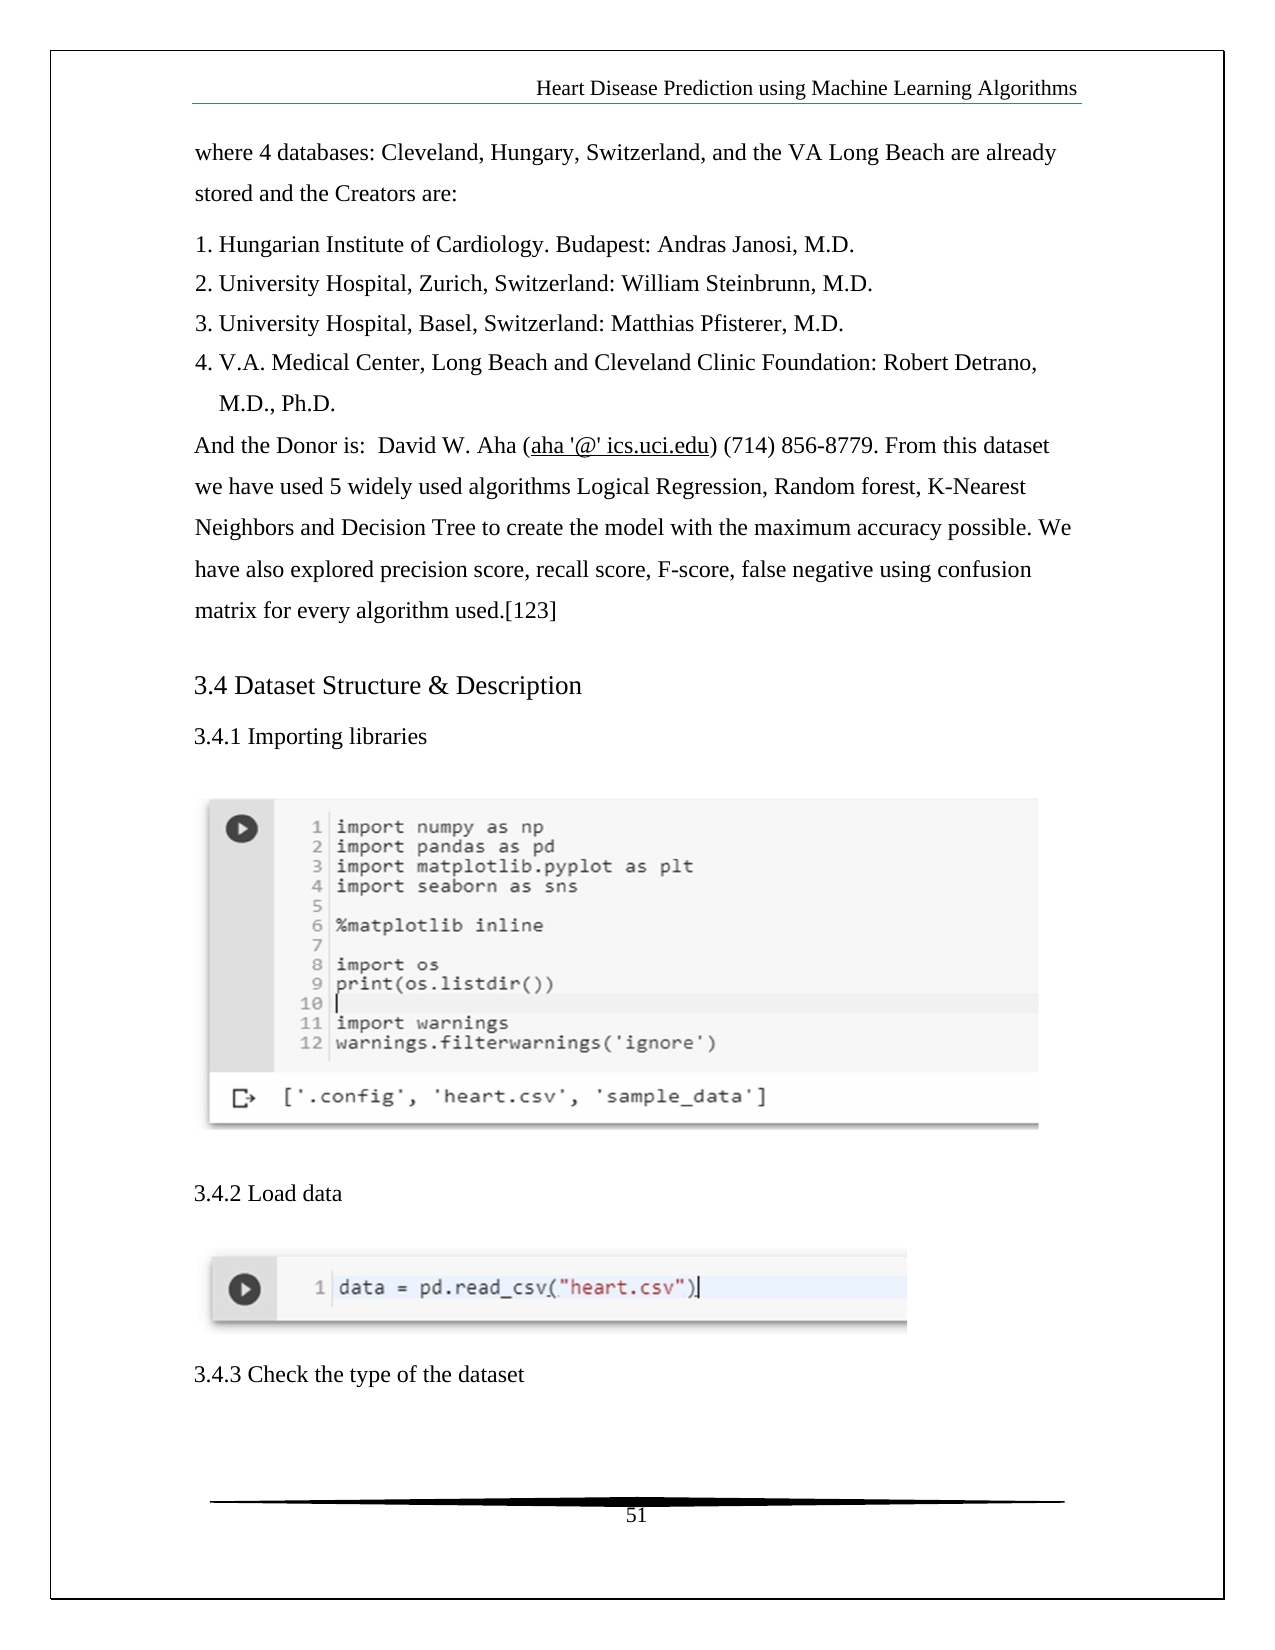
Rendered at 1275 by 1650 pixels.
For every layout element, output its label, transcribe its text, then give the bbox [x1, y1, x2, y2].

picture [197, 1247, 908, 1334]
list V.A. Medical Center, Long Beach and Cleveland Clinic Foundation: Robert Detrano, M.D., Ph.D. [195, 348, 1079, 417]
text 3.4.1 Importing libraries [193, 722, 1079, 750]
picture [194, 798, 1039, 1130]
subtitle 3.4 Dataset Structure & Description [193, 669, 1189, 700]
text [193, 138, 1079, 207]
text And the Donor is: David W. Aha (aha '@' ics.uci.edu) (714) 856-8779. From this dataset we have used 5 widely used algorithms Logical Regression, Random forest, K-Nearest Neighbors and Decision Tree to create the model with the maximum accuracy possible. We have also explored precision score, recall score, F-score, false negative using confusion matrix for every algorithm used.[123] [193, 431, 1079, 624]
list Hungarian Institute of Cardiology. Budapest: Andras Janosi, M.D. [195, 230, 1079, 258]
list University Hospital, Basel, Switzerland: Matthias Pfisterer, M.D. [195, 309, 1079, 336]
text 3.4.3 Check the type of the dataset [193, 1360, 1079, 1388]
list University Hospital, Zurich, Switzerland: William Steinbrunn, M.D. [195, 269, 1079, 297]
text 3.4.2 Load data [193, 1179, 1079, 1206]
